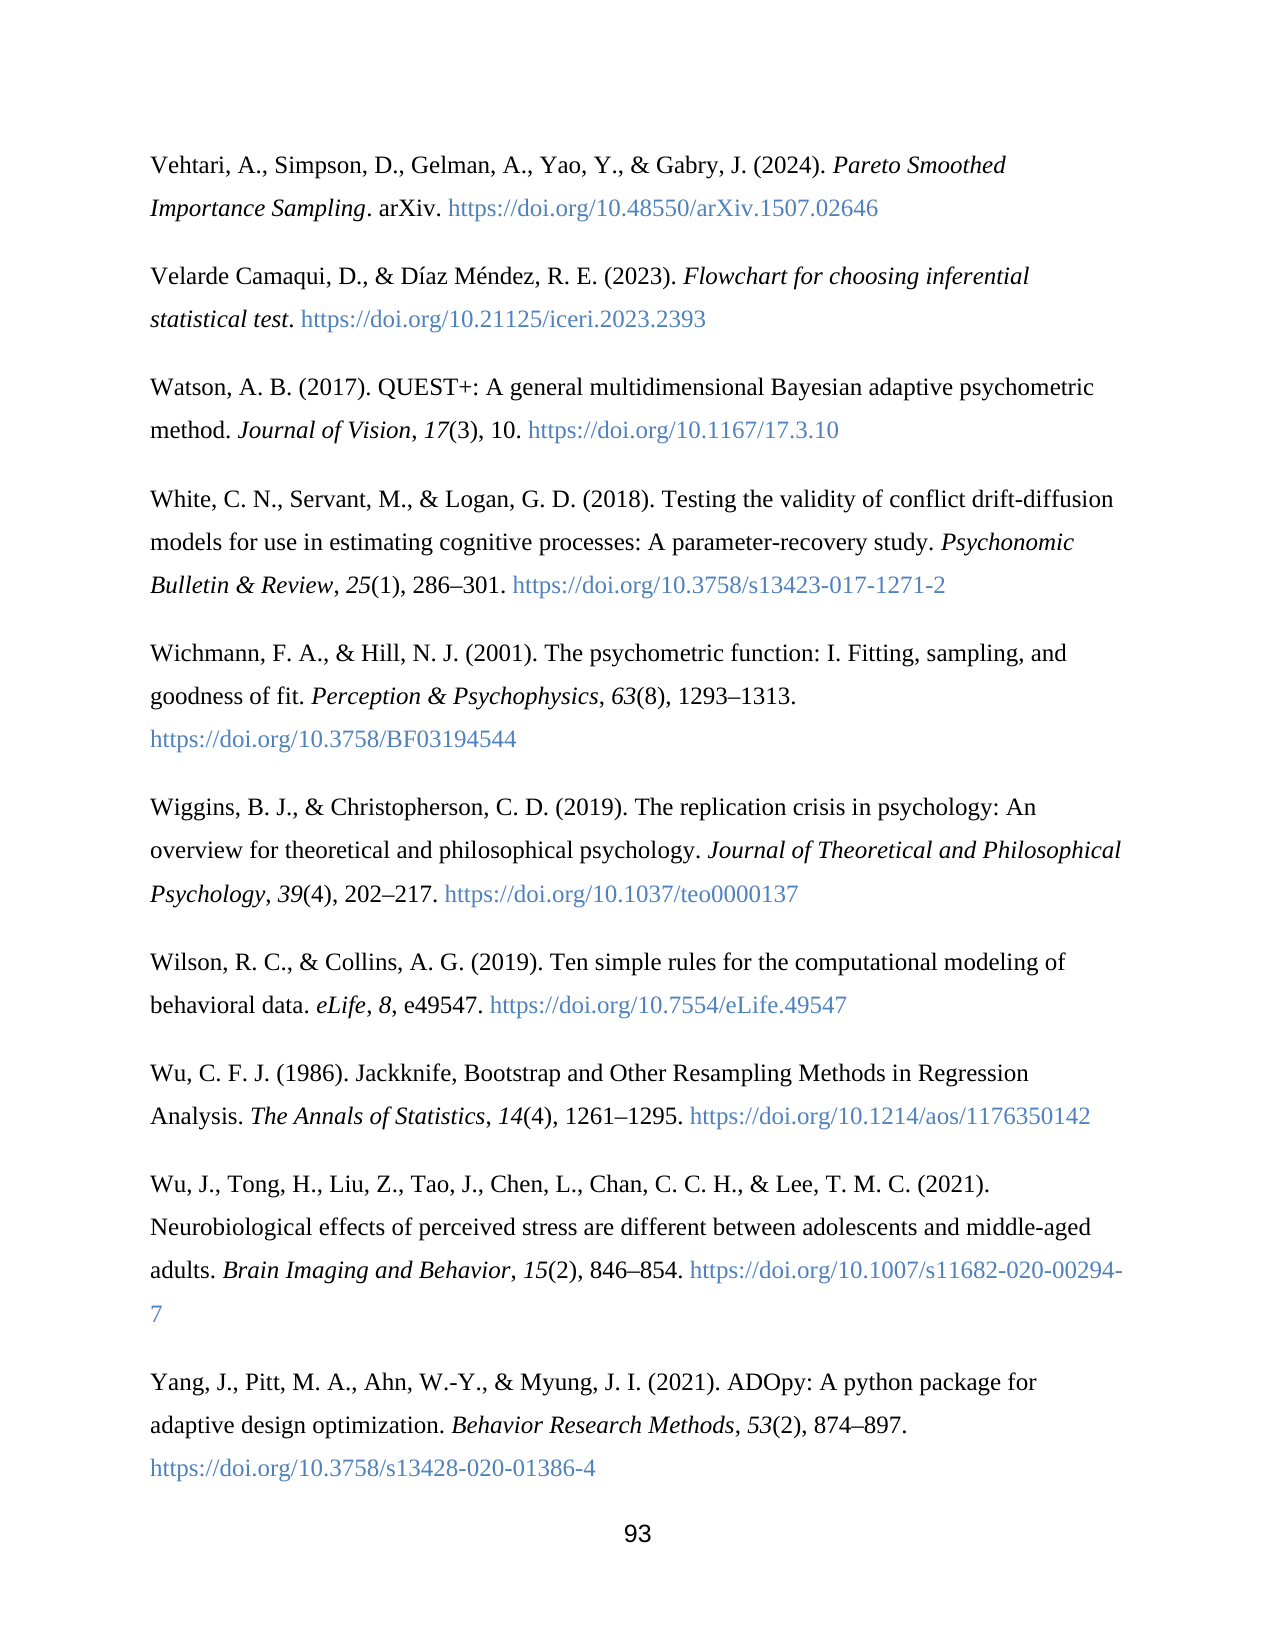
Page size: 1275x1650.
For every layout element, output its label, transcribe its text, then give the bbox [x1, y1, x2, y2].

text Wiggins, B. J., & Christopherson, C. D. (2019). The replication crisis in psychology: An overview for theoretical and philosophical psychology. Journal of Theoretical and Philosophical Psychology, 39(4), 202–217. https://doi.org/10.1037/teo0000137 [150, 792, 1125, 907]
text Velarde Camaqui, D., & Díaz Méndez, R. E. (2023). Flowchart for choosing inferential statistical test. https://doi.org/10.21125/iceri.2023.2393 [150, 261, 1125, 333]
text Yang, J., Pitt, M. A., Ahn, W.-Y., & Myung, J. I. (2021). ADOpy: A python package for adaptive design optimization. Behavior Research Methods, 53(2), 874–897. https://doi.org/10.3758/s13428-020-01386-4 [150, 1367, 1125, 1482]
text Wu, J., Tong, H., Liu, Z., Tao, J., Chen, L., Chan, C. C. H., & Lee, T. M. C. (2021). Neurobiological effects of perceived stress are different between adolescents and middle-aged adults. Brain Imaging and Behavior, 15(2), 846–854. https://doi.org/10.1007/s11682-020-00294-7 [150, 1169, 1125, 1327]
text Vehtari, A., Simpson, D., Gelman, A., Yao, Y., & Gabry, J. (2024). Pareto Smoothed Importance Sampling. arXiv. https://doi.org/10.48550/arXiv.1507.02646 [150, 150, 1125, 222]
text White, C. N., Servant, M., & Logan, G. D. (2018). Testing the validity of conflict drift-diffusion models for use in estimating cognitive processes: A parameter-recovery study. Psychonomic Bulletin & Review, 25(1), 286–301. https://doi.org/10.3758/s13423-017-1271-2 [150, 484, 1125, 599]
text Watson, A. B. (2017). QUEST+: A general multidimensional Bayesian adaptive psychometric method. Journal of Vision, 17(3), 10. https://doi.org/10.1167/17.3.10 [150, 372, 1125, 444]
text Wichmann, F. A., & Hill, N. J. (2001). The psychometric function: I. Fitting, sampling, and goodness of fit. Perception & Psychophysics, 63(8), 1293–1313. https://doi.org/10.3758/BF03194544 [150, 638, 1125, 753]
text Wu, C. F. J. (1986). Jackknife, Bootstrap and Other Resampling Methods in Regression Analysis. The Annals of Statistics, 14(4), 1261–1295. https://doi.org/10.1214/aos/1176350142 [150, 1058, 1125, 1130]
text Wilson, R. C., & Collins, A. G. (2019). Ten simple rules for the computational modeling of behavioral data. eLife, 8, e49547. https://doi.org/10.7554/eLife.49547 [150, 947, 1125, 1019]
